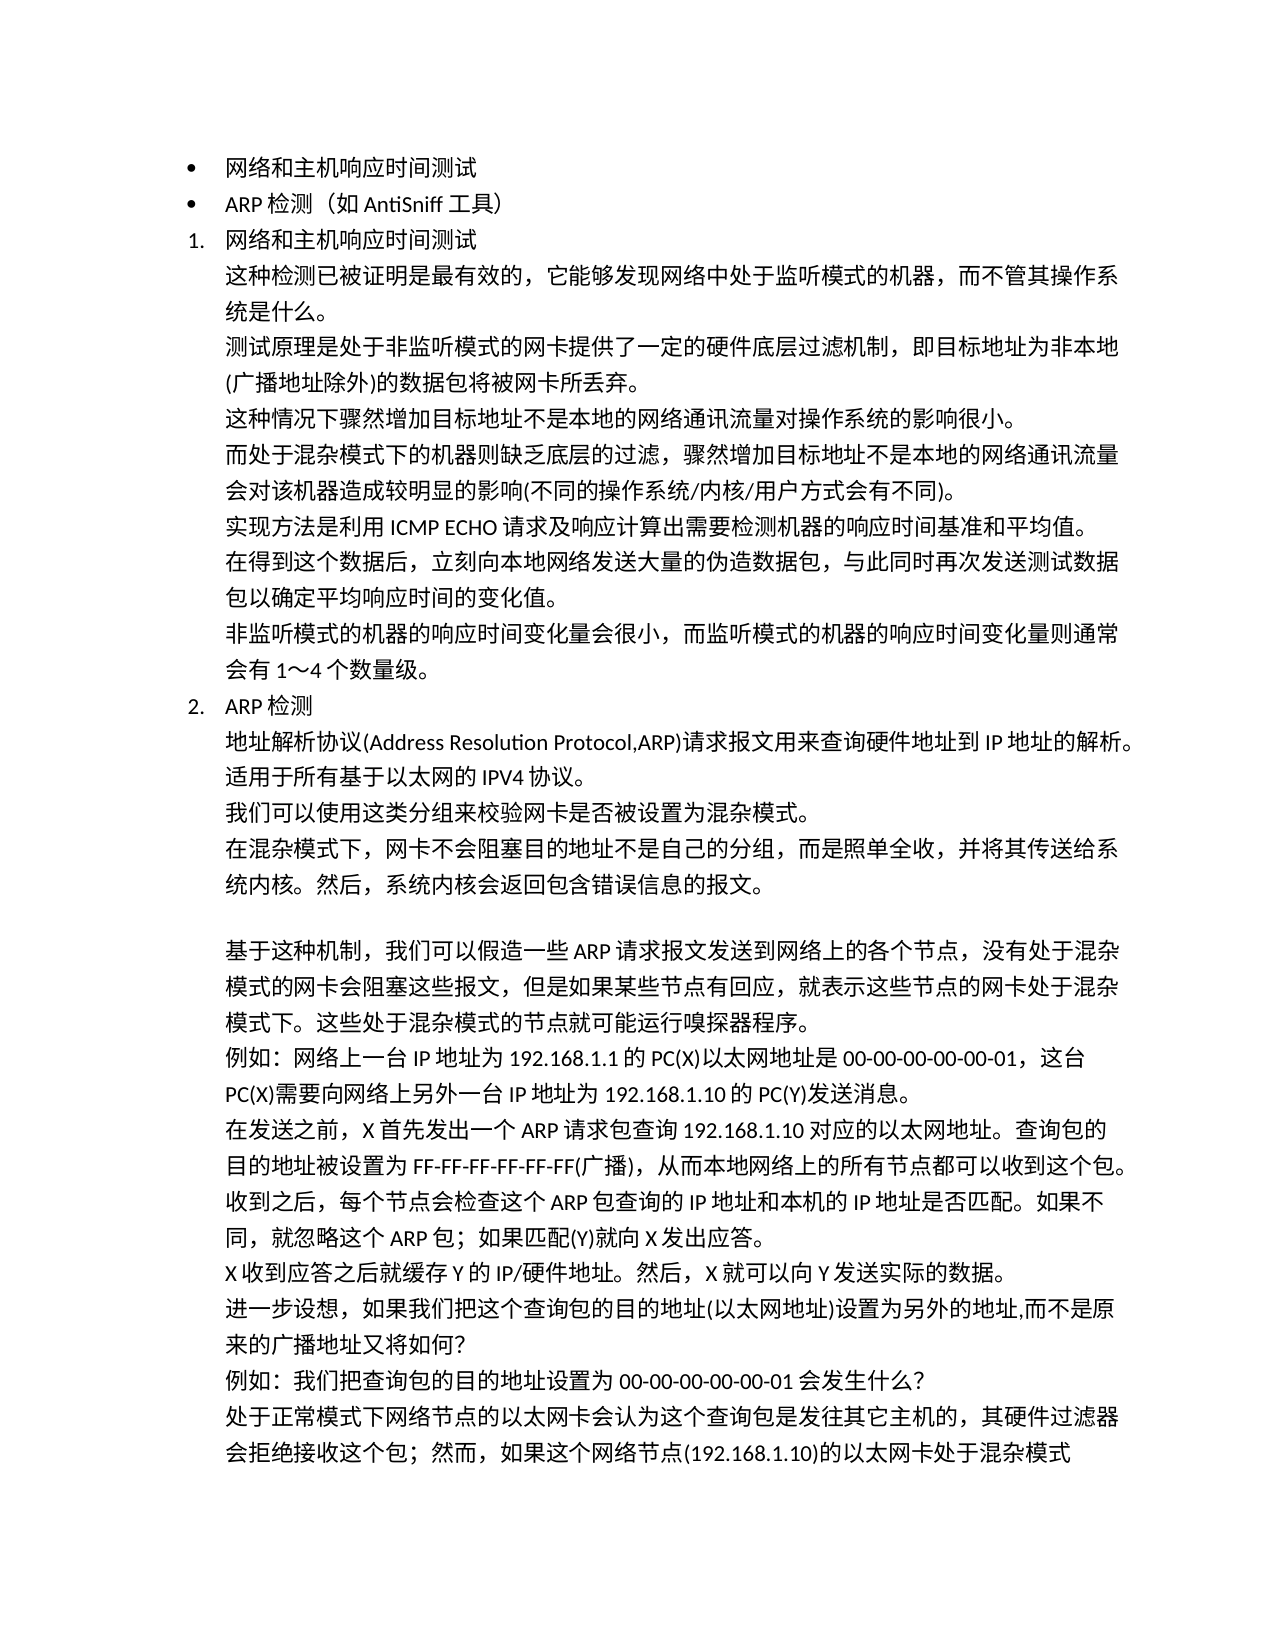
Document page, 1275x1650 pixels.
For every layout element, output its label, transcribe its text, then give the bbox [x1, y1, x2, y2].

list 例如：我们把查询包的目的地址设置为00-00-00-00-00-01会发生什么？ [225, 1363, 1125, 1396]
list 地址解析协议(Address Resolution Protocol,ARP)请求报文用来查询硬件地址到IP地址的解析。适用于所有基于以太网的IPV4协议。 [225, 723, 1125, 792]
list 基于这种机制，我们可以假造一些ARP请求报文发送到网络上的各个节点，没有处于混杂模式的网卡会阻塞这些报文，但是如果某些节点有回应，就表示这些节点的网卡处于混杂模式下。这些处于混杂模式的节点就可能运行嗅探器程序。 [225, 933, 1125, 1038]
list ARP检测 [187, 687, 1125, 721]
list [225, 1398, 1125, 1468]
list 非监听模式的机器的响应时间变化量会很小，而监听模式的机器的响应时间变化量则通常会有1～4个数量级。 [225, 616, 1125, 685]
list 这种检测已被证明是最有效的，它能够发现网络中处于监听模式的机器，而不管其操作系统是什么。 [225, 257, 1125, 327]
list 测试原理是处于非监听模式的网卡提供了一定的硬件底层过滤机制，即目标地址为非本地(广播地址除外)的数据包将被网卡所丢弃。 [225, 329, 1125, 398]
list 网络和主机响应时间测试 [187, 150, 1125, 183]
list 而处于混杂模式下的机器则缺乏底层的过滤，骤然增加目标地址不是本地的网络通讯流量会对该机器造成较明显的影响(不同的操作系统/内核/用户方式会有不同)。 [225, 437, 1125, 506]
list 这种情况下骤然增加目标地址不是本地的网络通讯流量对操作系统的影响很小。 [225, 401, 1125, 434]
list 进一步设想，如果我们把这个查询包的目的地址(以太网地址)设置为另外的地址,而不是原来的广播地址又将如何？ [225, 1291, 1125, 1360]
list 在得到这个数据后，立刻向本地网络发送大量的伪造数据包，与此同时再次发送测试数据包以确定平均响应时间的变化值。 [225, 544, 1125, 613]
list 在混杂模式下，网卡不会阻塞目的地址不是自己的分组，而是照单全收，并将其传送给系统内核。然后，系统内核会返回包含错误信息的报文。 [225, 831, 1125, 900]
list 网络和主机响应时间测试 [187, 222, 1125, 255]
list 实现方法是利用ICMP ECHO请求及响应计算出需要检测机器的响应时间基准和平均值。 [225, 508, 1125, 542]
list 我们可以使用这类分组来校验网卡是否被设置为混杂模式。 [225, 795, 1125, 828]
list 收到之后，每个节点会检查这个ARP包查询的IP地址和本机的IP地址是否匹配。如果不同，就忽略这个ARP包；如果匹配(Y)就向X发出应答。 [225, 1183, 1125, 1253]
list 在发送之前，X首先发出一个ARP请求包查询192.168.1.10对应的以太网地址。查询包的目的地址被设置为FF-FF-FF-FF-FF-FF(广播)，从而本地网络上的所有节点都可以收到这个包。 [225, 1112, 1125, 1181]
list ARP检测（如AntiSniff 工具） [187, 186, 1125, 219]
list X收到应答之后就缓存Y的IP/硬件地址。然后，X就可以向Y发送实际的数据。 [225, 1255, 1125, 1288]
list 例如：网络上一台IP地址为192.168.1.1的PC(X)以太网地址是00-00-00-00-00-01，这台PC(X)需要向网络上另外一台IP地址为192.168.1.10的PC(Y)发送消息。 [225, 1040, 1125, 1109]
